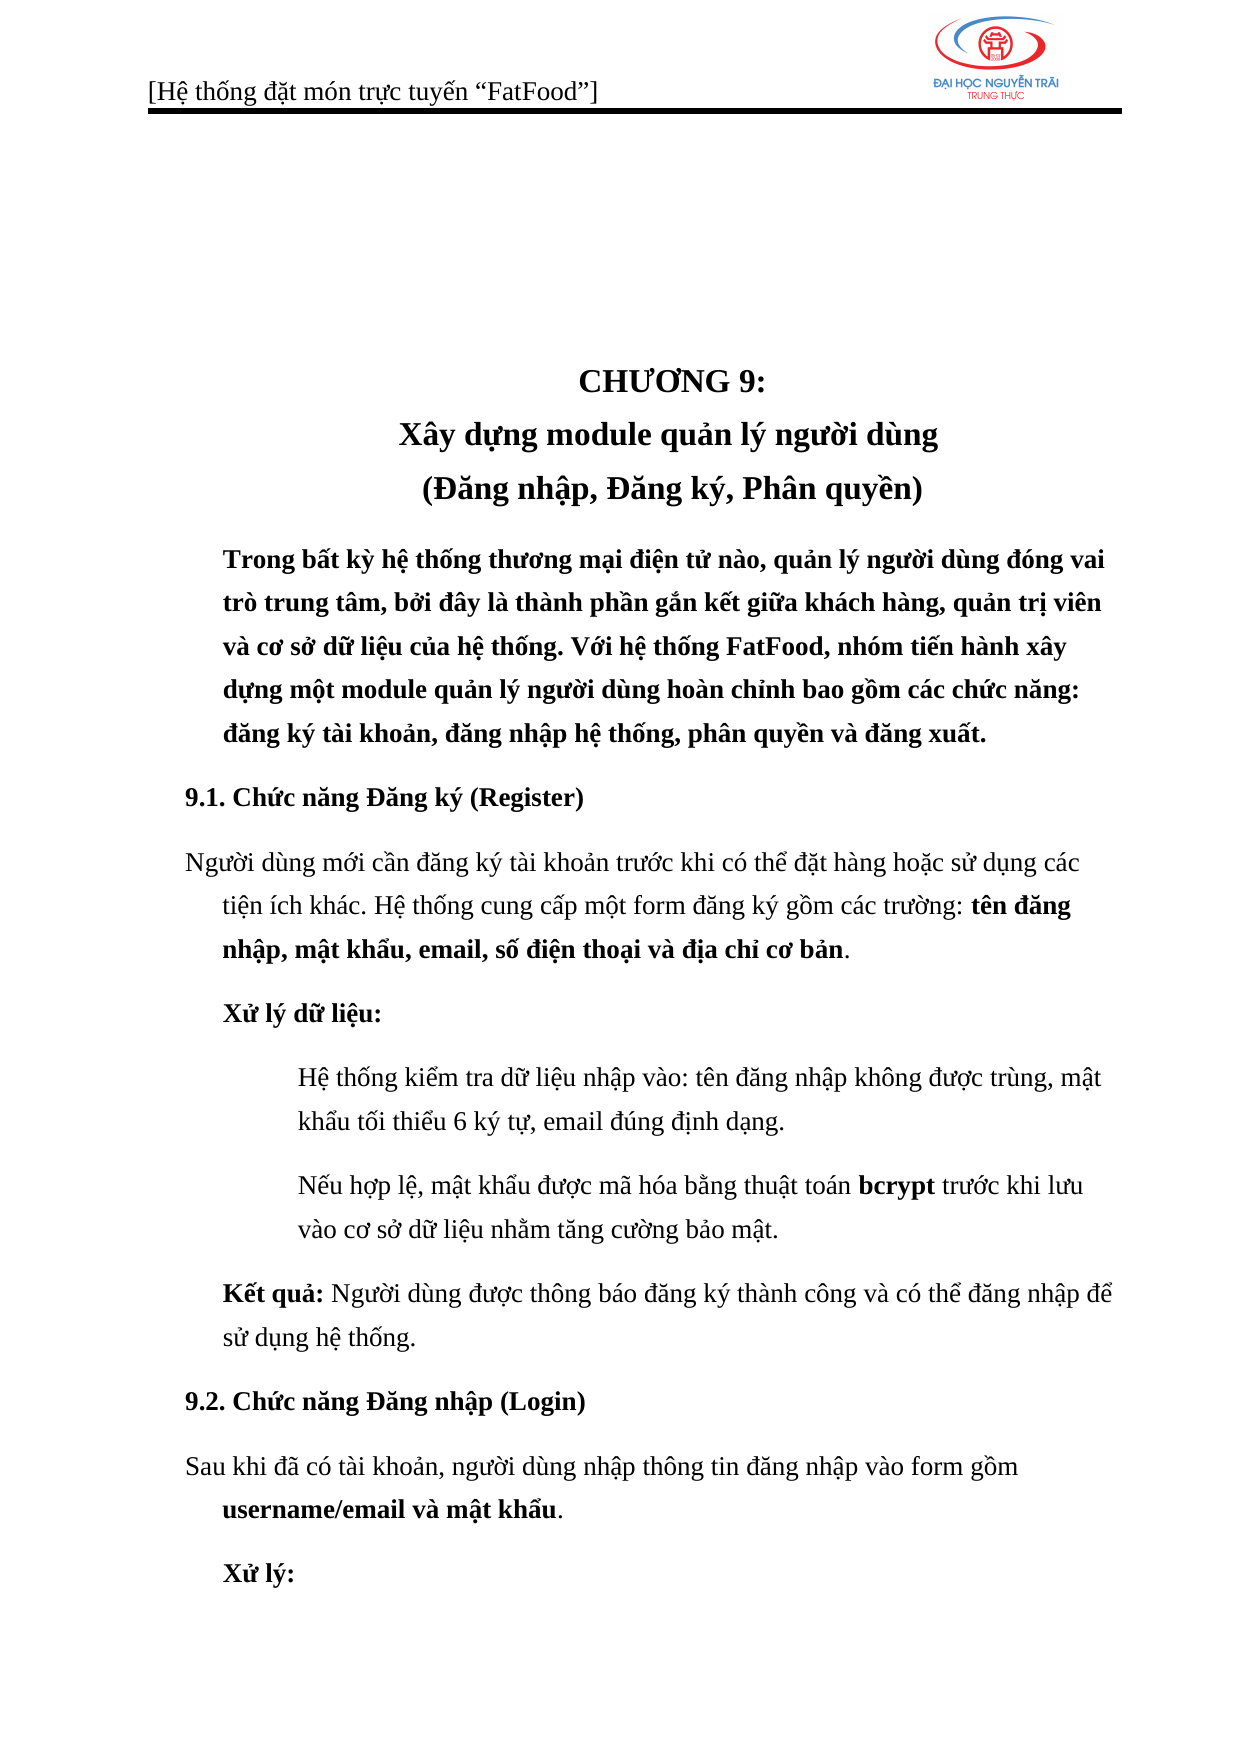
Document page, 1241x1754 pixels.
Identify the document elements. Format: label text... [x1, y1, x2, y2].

text 9.2. Chức năng Đăng nhập (Login) [185, 1385, 1122, 1416]
text Nếu hợp lệ, mật khẩu được mã hóa bằng thuật toán bcrypt trước khi lưu vào cơ sở dữ liệu nhằm tăng cường bảo mật. [298, 1169, 1122, 1244]
text Trong bất kỳ hệ thống thương mại điện tử nào, quản lý người dùng đóng vai trò trung tâm, bởi đây là thành phần gắn kết giữa khách hàng, quản trị viên và cơ sở dữ liệu của hệ thống. Với hệ thống FatFood, nhóm tiến hành xây dựng một module quản lý người dùng hoàn chỉnh bao gồm các chức năng: đăng ký tài khoản, đăng nhập hệ thống, phân quyền và đăng xuất. [223, 543, 1122, 748]
text 9.1. Chức năng Đăng ký (Register) [185, 781, 1122, 812]
text Xử lý: [223, 1558, 1122, 1589]
text CHƯƠNG 9: Xây dựng module quản lý người dùng (Đăng nhập, Đăng ký, Phân quyền) [223, 361, 1122, 507]
text Người dùng mới cần đăng ký tài khoản trước khi có thể đặt hàng hoặc sử dụng các tiện ích khác. Hệ thống cung cấp một form đăng ký gồm các trường: tên đăng nhập, mật khẩu, email, số điện thoại và địa chỉ cơ bản. [185, 846, 1122, 964]
text Hệ thống kiểm tra dữ liệu nhập vào: tên đăng nhập không được trùng, mật khẩu tối thiểu 6 ký tự, email đúng định dạng. [298, 1062, 1122, 1136]
text Sau khi đã có tài khoản, người dùng nhập thông tin đăng nhập vào form gồm username/email và mật khẩu. [185, 1450, 1122, 1524]
text Xử lý dữ liệu: [223, 997, 1122, 1028]
text Kết quả: Người dùng được thông báo đăng ký thành công và có thể đăng nhập để sử dụng hệ thống. [223, 1277, 1122, 1352]
picture [926, 11, 1065, 104]
